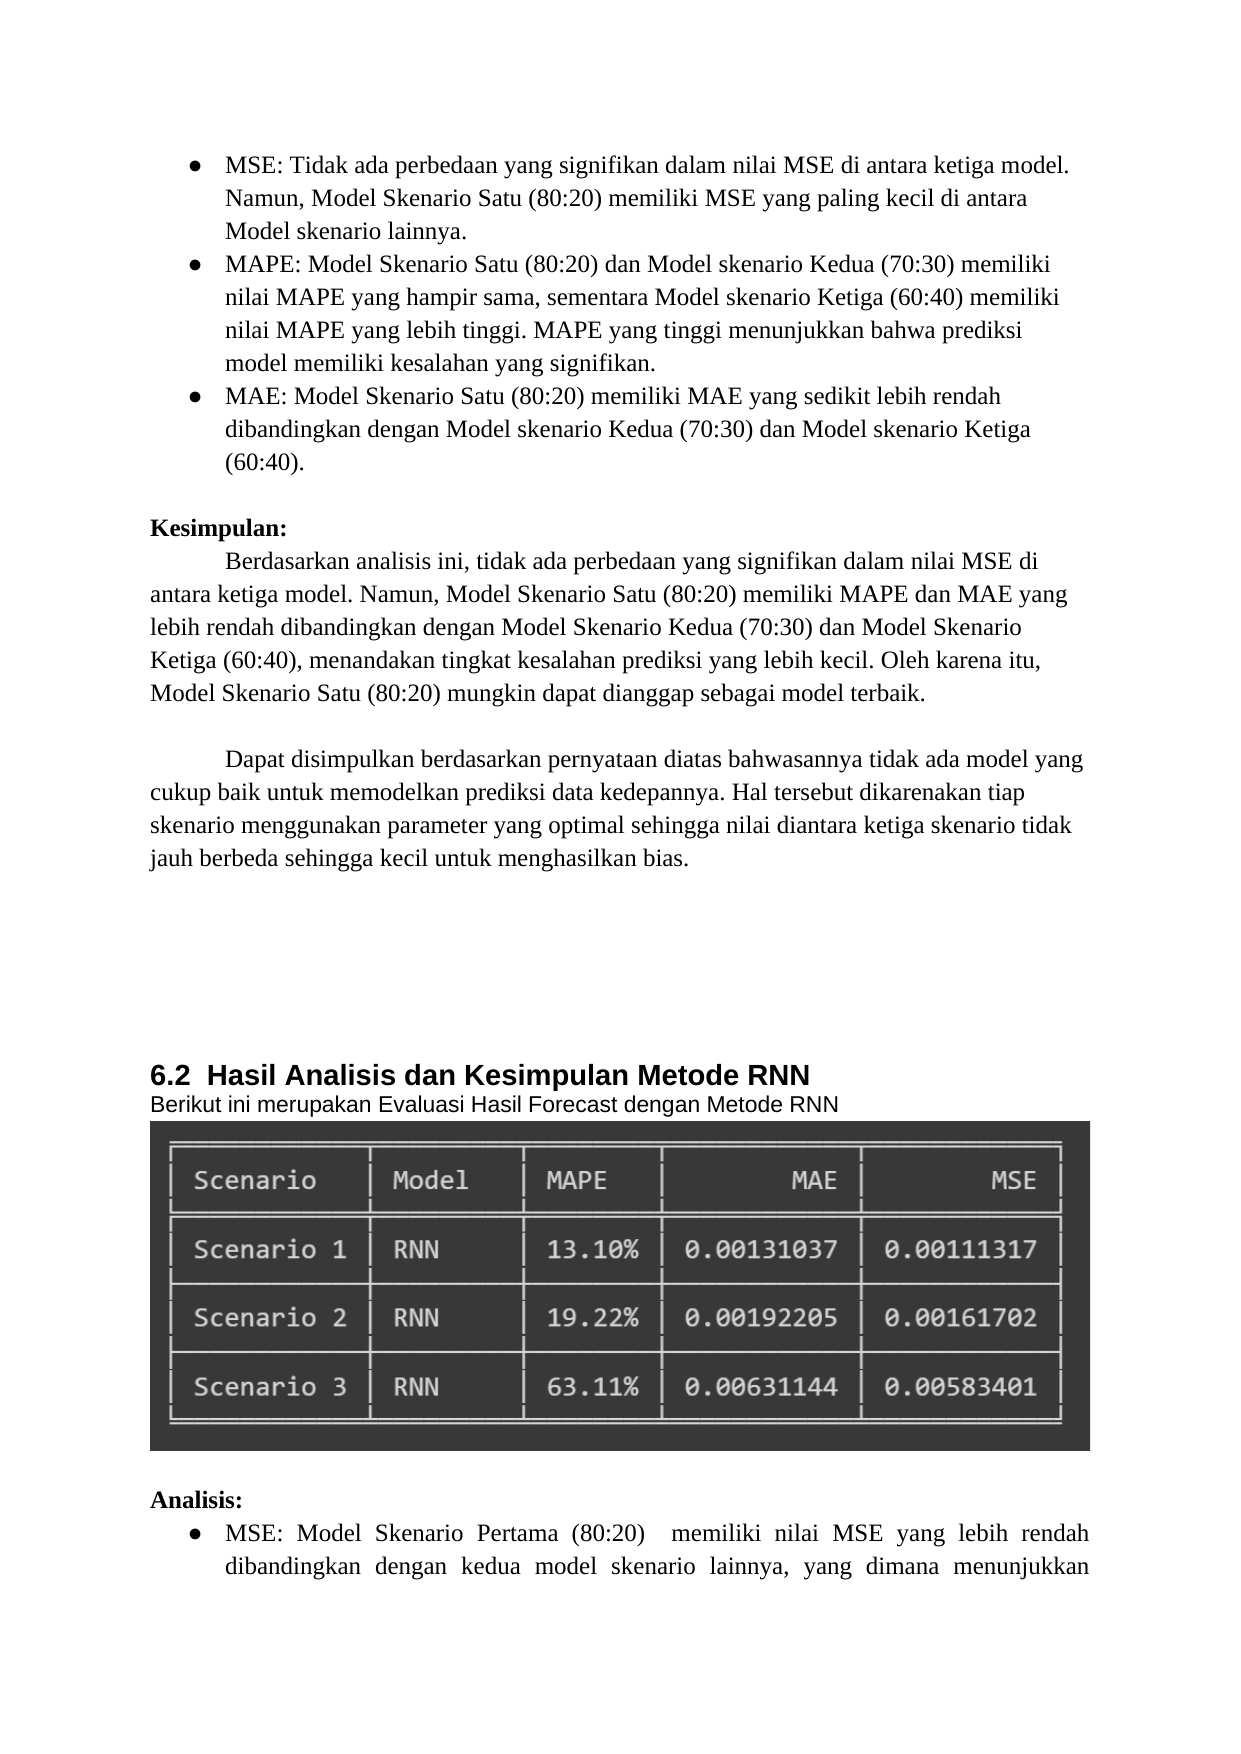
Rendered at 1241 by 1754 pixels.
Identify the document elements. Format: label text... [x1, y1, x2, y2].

text Dapat disimpulkan berdasarkan pernyataan diatas bahwasannya tidak ada model yang cukup baik untuk memodelkan prediksi data kedepannya. Hal tersebut dikarenakan tiap skenario menggunakan parameter yang optimal sehingga nilai diantara ketiga skenario tidak jauh berbeda sehingga kecil untuk menghasilkan bias. [150, 744, 1090, 872]
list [187, 1518, 1090, 1579]
picture [150, 1121, 1091, 1451]
text Analisis: [150, 1485, 1090, 1513]
text Berdasarkan analisis ini, tidak ada perbedaan yang signifikan dalam nilai MSE di antara ketiga model. Namun, Model Skenario Satu (80:20) memiliki MAPE dan MAE yang lebih rendah dibandingkan dengan Model Skenario Kedua (70:30) dan Model Skenario Ketiga (60:40), menandakan tingkat kesalahan prediksi yang lebih kecil. Oleh karena itu, Model Skenario Satu (80:20) mungkin dapat dianggap sebagai model terbaik. [150, 546, 1090, 707]
subtitle 6.2 Hasil Analisis dan Kesimpulan Metode RNN [150, 1058, 1090, 1091]
list MSE: Tidak ada perbedaan yang signifikan dalam nilai MSE di antara ketiga model. Namun, Model Skenario Satu (80:20) memiliki MSE yang paling kecil di antara Model skenario lainnya. [187, 150, 1090, 245]
text Berikut ini merupakan Evaluasi Hasil Forecast dengan Metode RNN [150, 1091, 1090, 1118]
list MAPE: Model Skenario Satu (80:20) dan Model skenario Kedua (70:30) memiliki nilai MAPE yang hampir sama, sementara Model skenario Ketiga (60:40) memiliki nilai MAPE yang lebih tinggi. MAPE yang tinggi menunjukkan bahwa prediksi model memiliki kesalahan yang signifikan. [187, 249, 1090, 377]
text Kesimpulan: [150, 513, 1090, 542]
list MAE: Model Skenario Satu (80:20) memiliki MAE yang sedikit lebih rendah dibandingkan dengan Model skenario Kedua (70:30) dan Model skenario Ketiga (60:40). [187, 381, 1090, 476]
